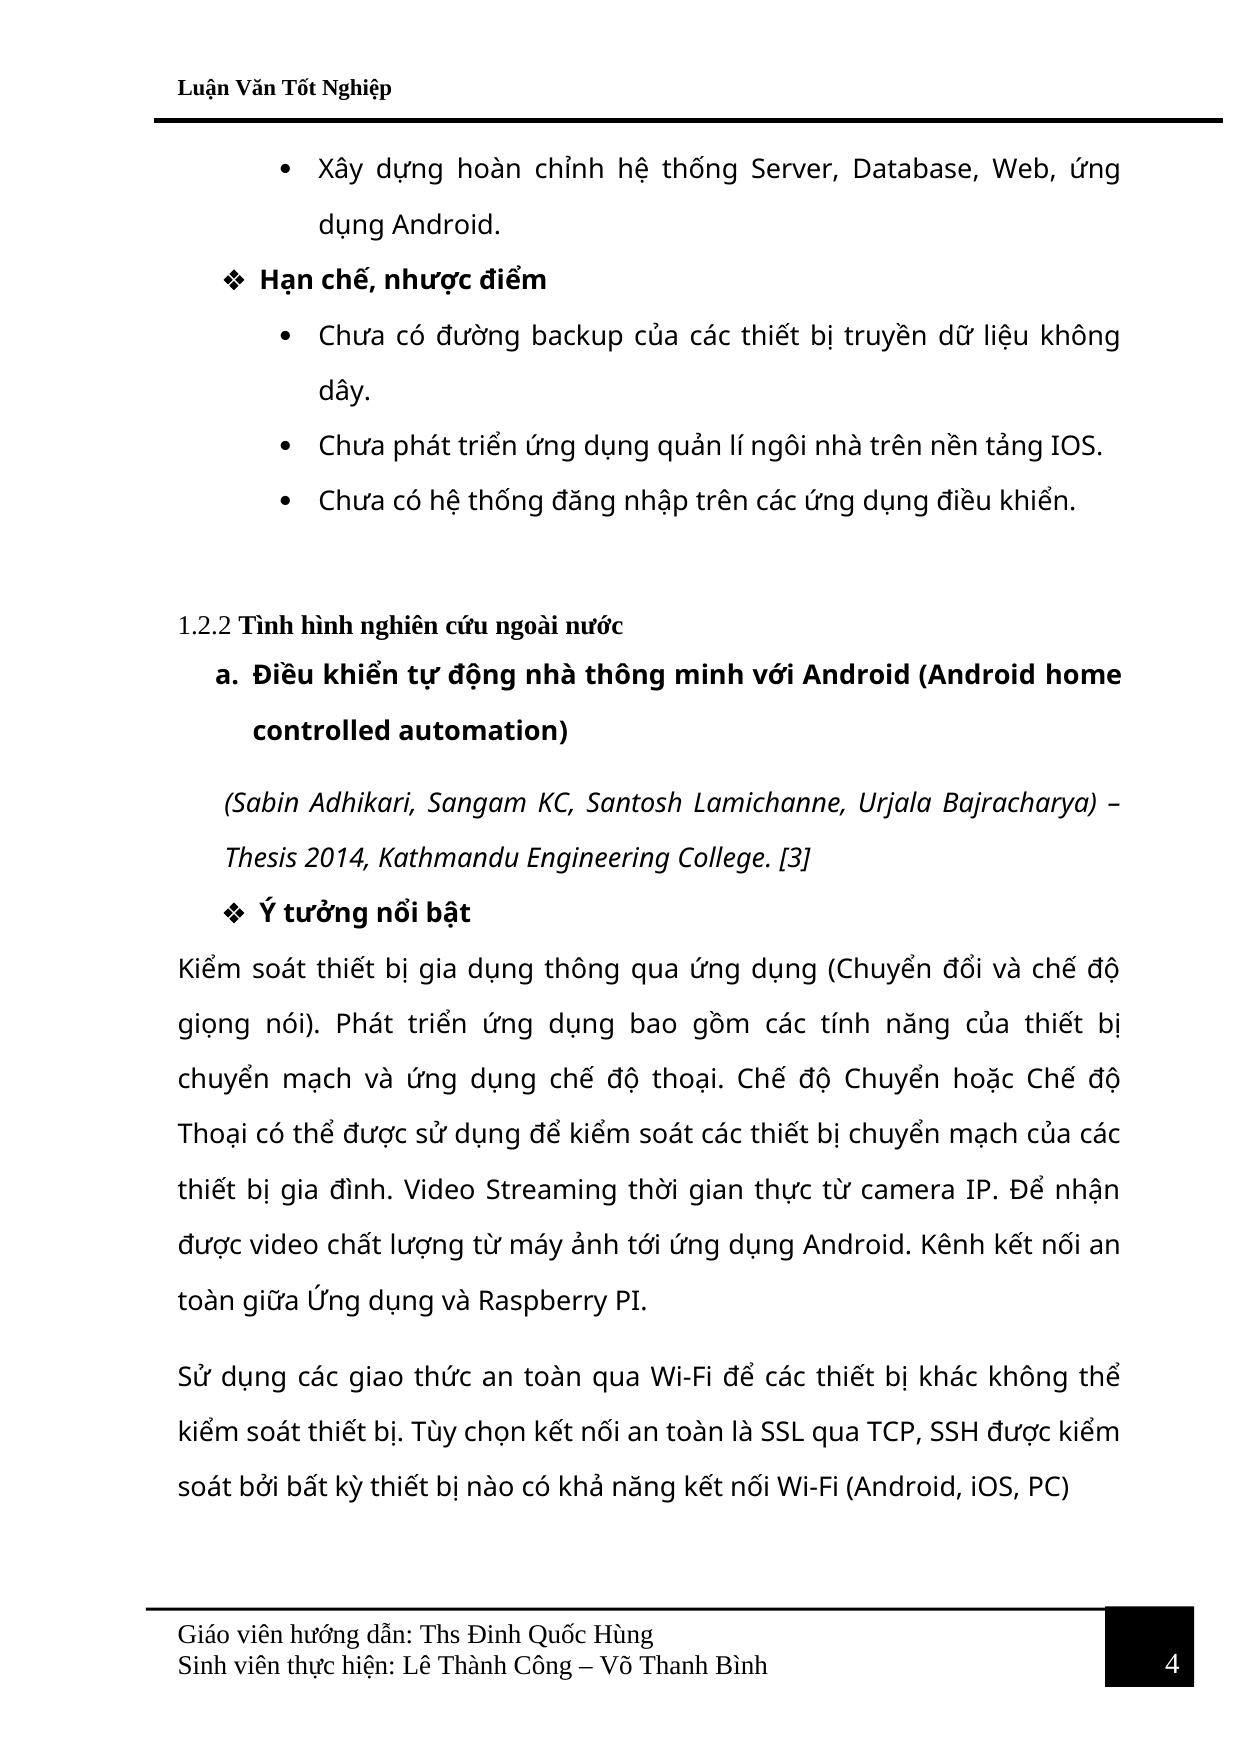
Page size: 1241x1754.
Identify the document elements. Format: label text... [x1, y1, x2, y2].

list Chưa có hệ thống đăng nhập trên các ứng dụng điều khiển. [281, 482, 1122, 519]
list Chưa phát triển ứng dụng quản lí ngôi nhà trên nền tảng IOS. [281, 427, 1122, 463]
list Ý tưởng nổi bật [222, 894, 1122, 931]
list Chưa có đường backup của các thiết bị truyền dữ liệu không dây. [281, 316, 1122, 408]
text Kiểm soát thiết bị gia dụng thông qua ứng dụng (Chuyển đổi và chế độ giọng nói). Phát triển ứng dụng bao gồm các tính năng của thiết bị chuyển mạch và ứng dụng chế độ thoại. Chế độ Chuyển hoặc Chế độ Thoại có thể được sử dụng để kiểm soát các thiết bị chuyển mạch của các thiết bị gia đình. Video Streaming thời gian thực từ camera IP. Để nhận được video chất lượng từ máy ảnh tới ứng dụng Android. Kênh kết nối an toàn giữa Ứng dụng và Raspberry PI. [177, 949, 1122, 1318]
text Sử dụng các giao thức an toàn qua Wi-Fi để các thiết bị khác không thể kiểm soát thiết bị. Tùy chọn kết nối an toàn là SSL qua TCP, SSH được kiểm soát bởi bất kỳ thiết bị nào có khả năng kết nối Wi-Fi (Android, iOS, PC) [177, 1357, 1122, 1504]
list Hạn chế, nhược điểm [222, 261, 1122, 297]
list Điều khiển tự động nhà thông minh với Android (Android home controlled automation) [215, 656, 1122, 748]
list (Sabin Adhikari, Sangam KC, Santosh Lamichanne, Urjala Bajracharya) – Thesis 2014, Kathmandu Engineering College. [3] [224, 783, 1122, 875]
list Xây dựng hoàn chỉnh hệ thống Server, Database, Web, ứng dụng Android. [281, 150, 1122, 242]
subtitle Tình hình nghiên cứu ngoài nước [177, 609, 1122, 640]
